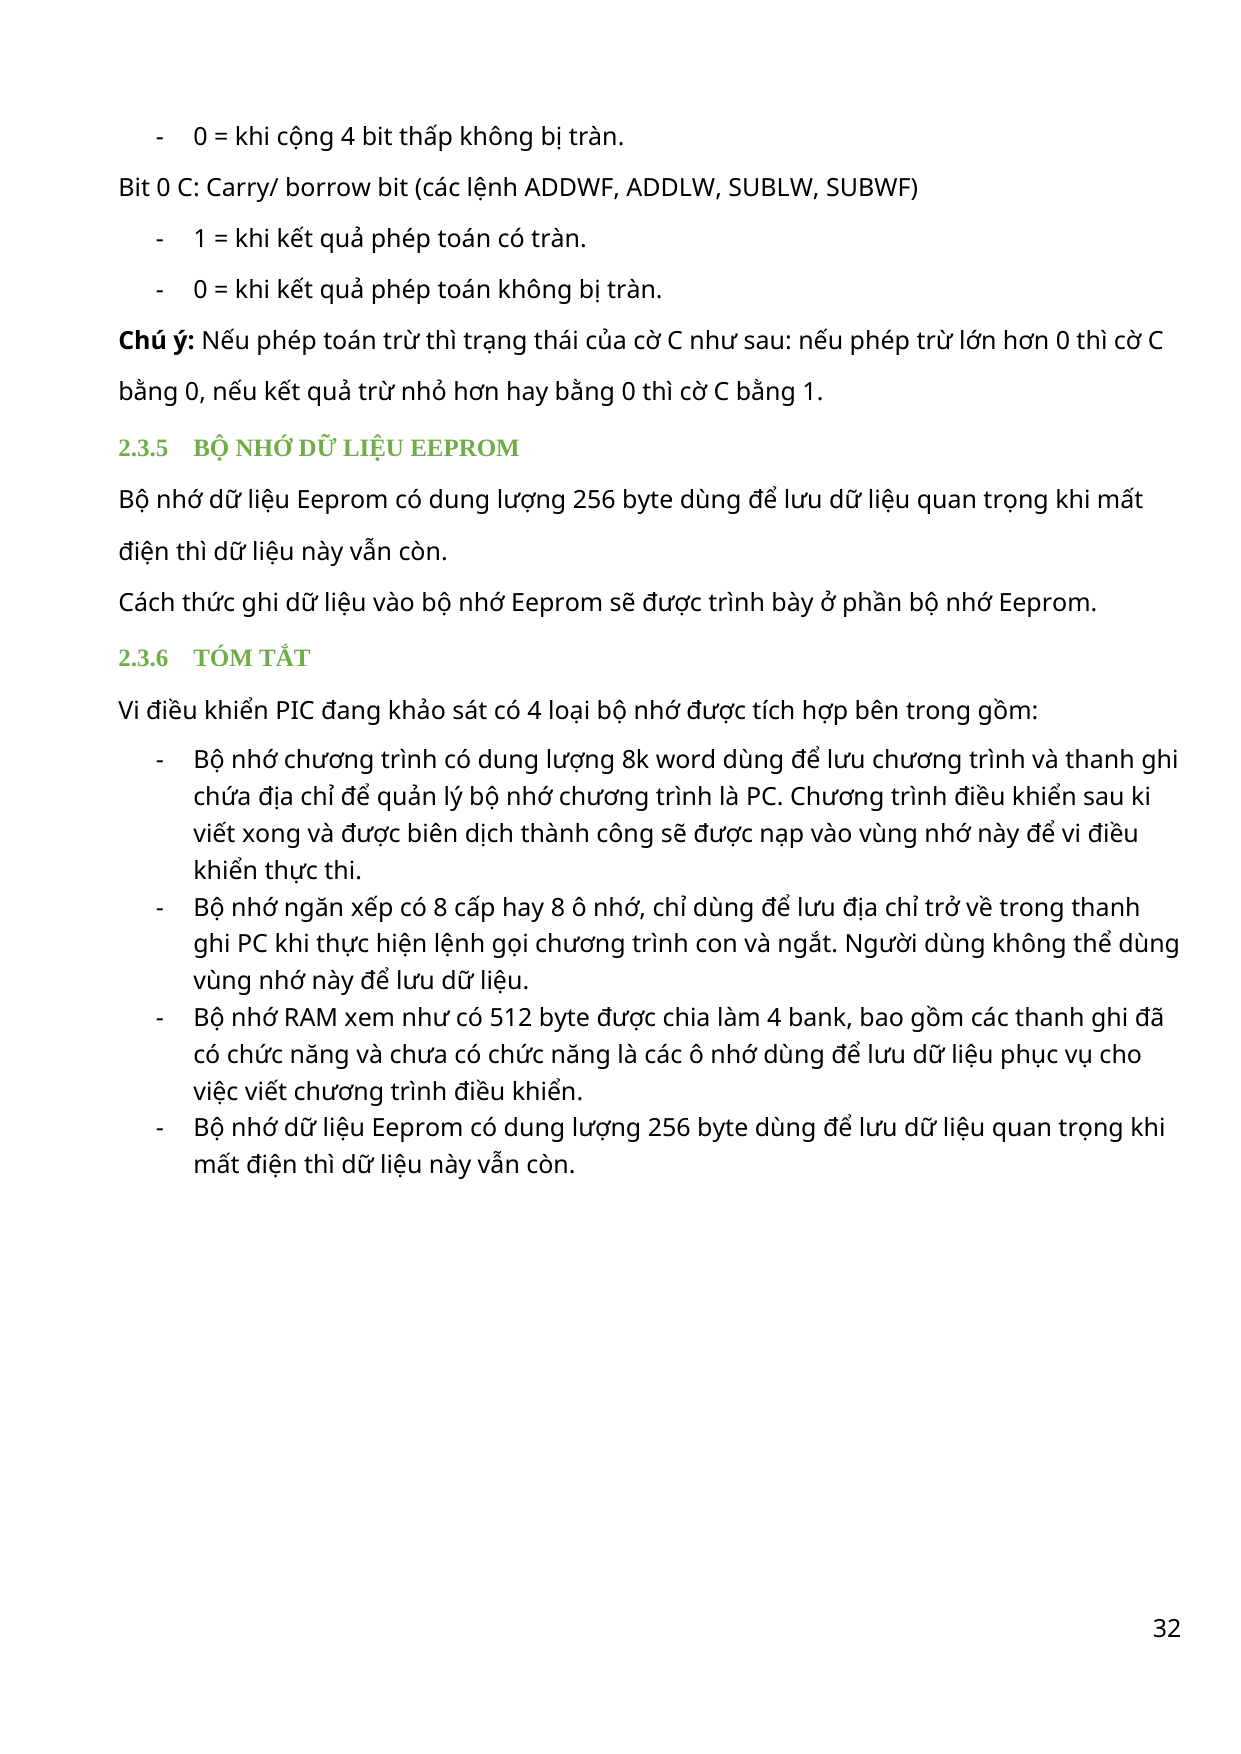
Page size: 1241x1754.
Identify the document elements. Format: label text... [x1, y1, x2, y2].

subtitle TÓM TẮT [118, 643, 1181, 672]
list 1 = khi kết quả phép toán có tràn. [156, 220, 1181, 254]
list Bộ nhớ dữ liệu Eeprom có dung lượng 256 byte dùng để lưu dữ liệu quan trọng khi mất điện thì dữ liệu này vẫn còn. [156, 1110, 1181, 1181]
list Bộ nhớ RAM xem như có 512 byte được chia làm 4 bank, bao gồm các thanh ghi đã có chức năng và chưa có chức năng là các ô nhớ dùng để lưu dữ liệu phục vụ cho việc viết chương trình điều khiển. [156, 999, 1181, 1107]
text Vi điều khiển PIC đang khảo sát có 4 loại bộ nhớ được tích hợp bên trong gồm: [118, 693, 1181, 727]
text Bit 0 C: Carry/ borrow bit (các lệnh ADDWF, ADDLW, SUBLW, SUBWF) [118, 169, 1181, 203]
list Bộ nhớ ngăn xếp có 8 cấp hay 8 ô nhớ, chỉ dùng để lưu địa chỉ trở về trong thanh ghi PC khi thực hiện lệnh gọi chương trình con và ngắt. Người dùng không thể dùng vùng nhớ này để lưu dữ liệu. [156, 889, 1181, 997]
list Bộ nhớ chương trình có dung lượng 8k word dùng để lưu chương trình và thanh ghi chứa địa chỉ để quản lý bộ nhớ chương trình là PC. Chương trình điều khiển sau ki viết xong và được biên dịch thành công sẽ được nạp vào vùng nhớ này để vi điều khiển thực thi. [156, 742, 1181, 887]
text Cách thức ghi dữ liệu vào bộ nhớ Eeprom sẽ được trình bày ở phần bộ nhớ Eeprom. [118, 584, 1181, 618]
text Bộ nhớ dữ liệu Eeprom có dung lượng 256 byte dùng để lưu dữ liệu quan trọng khi mất điện thì dữ liệu này vẫn còn. [118, 482, 1181, 567]
list 0 = khi kết quả phép toán không bị tràn. [156, 271, 1181, 305]
text Chú ý: Nếu phép toán trừ thì trạng thái của cờ C như sau: nếu phép trừ lớn hơn 0 thì cờ C bằng 0, nếu kết quả trừ nhỏ hơn hay bằng 0 thì cờ C bằng 1. [118, 322, 1181, 407]
list 0 = khi cộng 4 bit thấp không bị tràn. [156, 118, 1181, 152]
subtitle BỘ NHỚ DỮ LIỆU EEPROM [118, 433, 1181, 461]
